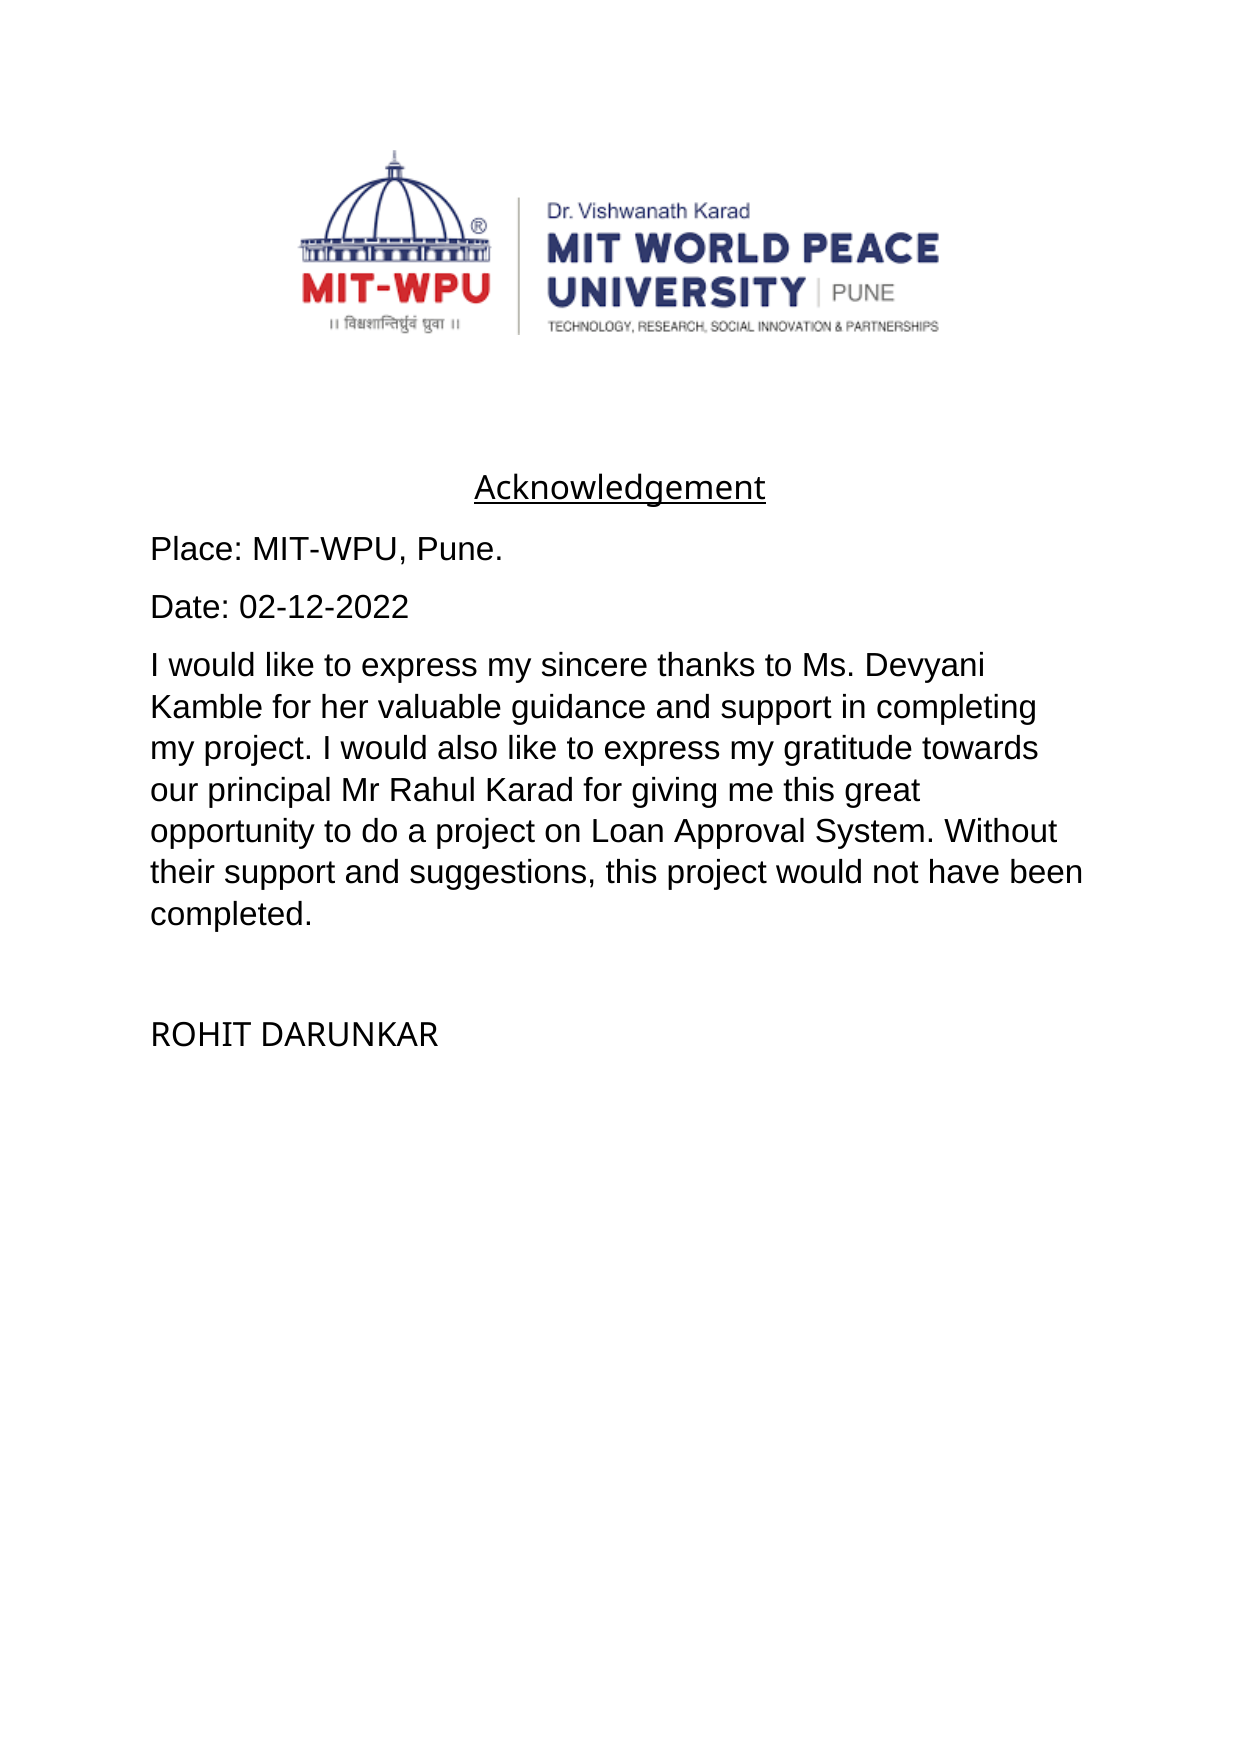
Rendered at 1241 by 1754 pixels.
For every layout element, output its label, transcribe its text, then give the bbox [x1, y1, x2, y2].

text Place: MIT-WPU, Pune. [150, 529, 1090, 567]
text Date: 02-12-2022 [150, 587, 1090, 626]
text ROHIT DARUNKAR [150, 1010, 1090, 1056]
text Acknowledgement [150, 463, 1090, 509]
picture [287, 150, 953, 335]
text I would like to express my sincere thanks to Ms. Devyani Kamble for her valuable guidance and support in completing my project. I would also like to express my gratitude towards our principal Mr Rahul Karad for giving me this great opportunity to do a project on Loan Approval System. Without their support and suggestions, this project would not have been completed. [150, 645, 1090, 932]
